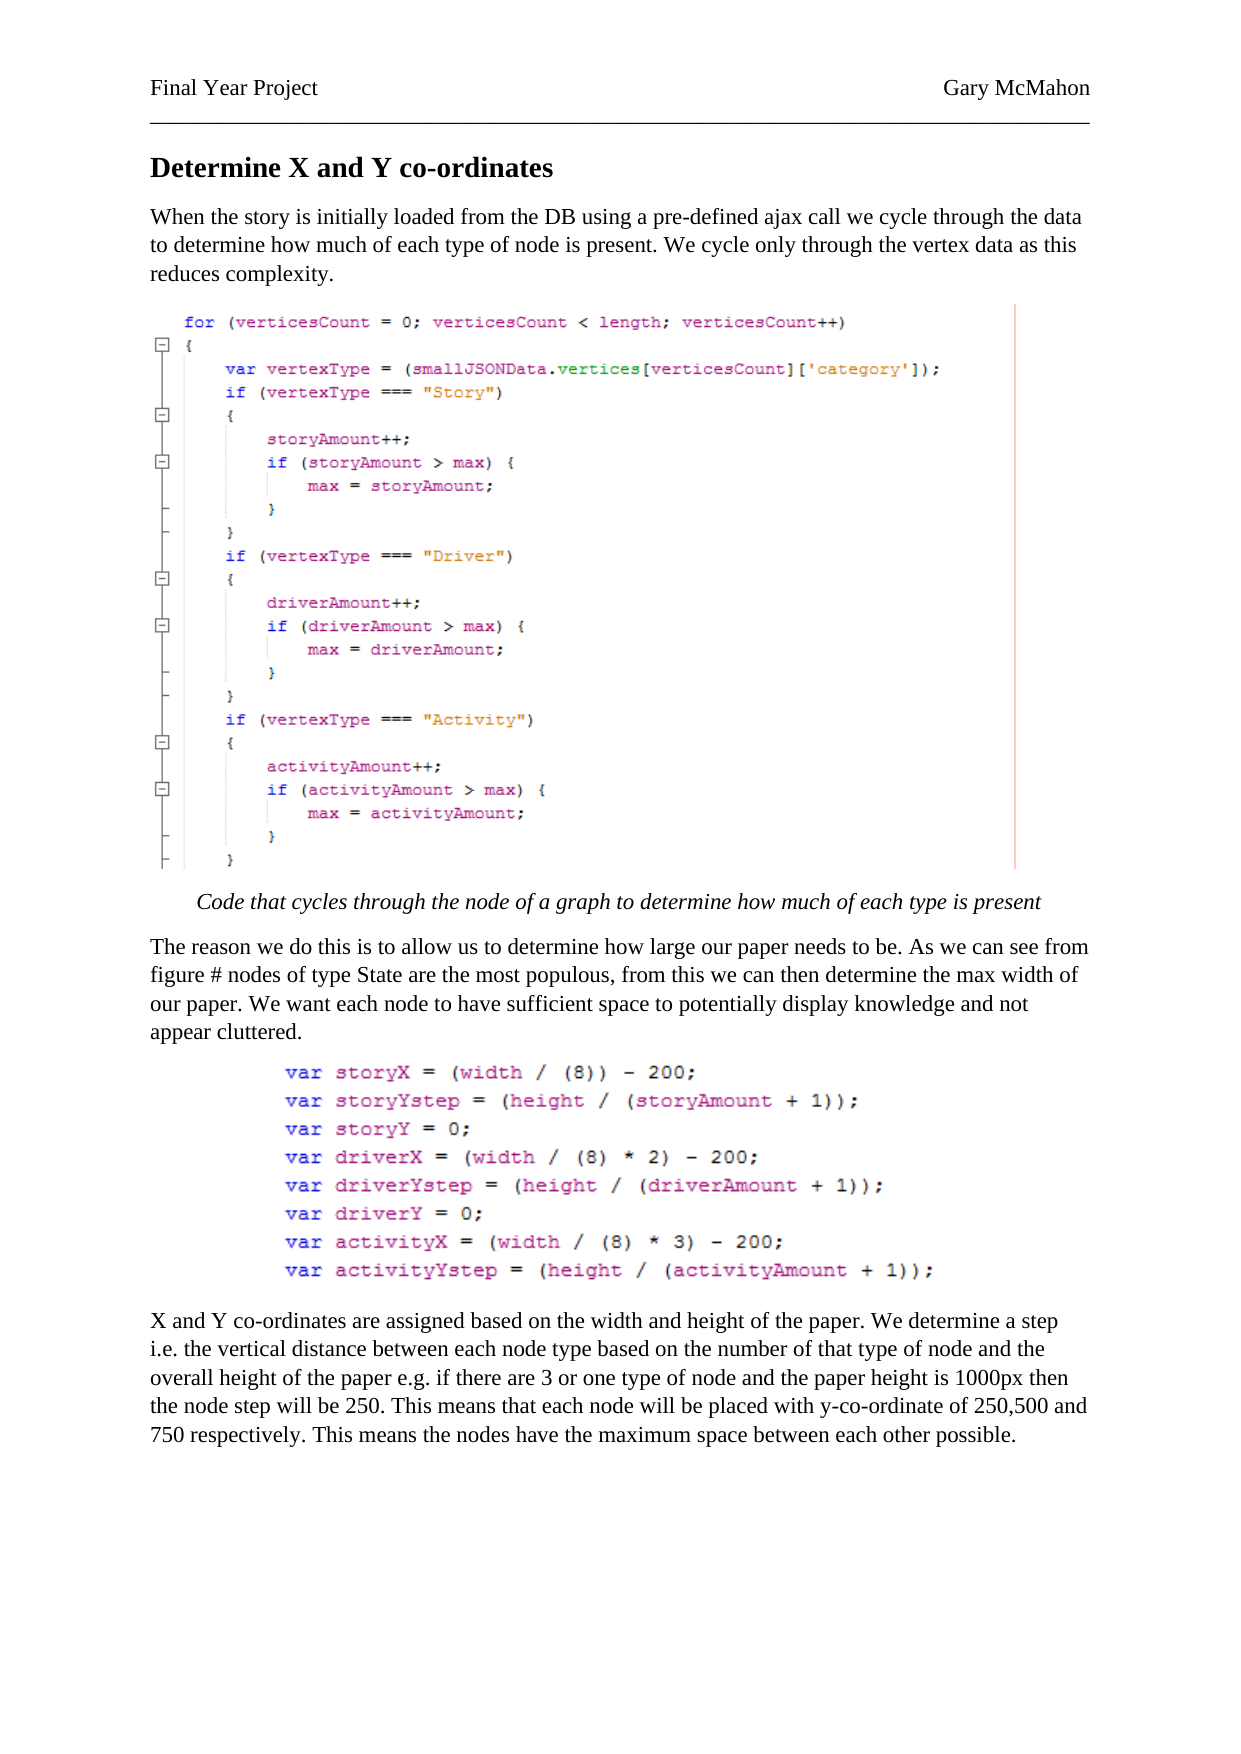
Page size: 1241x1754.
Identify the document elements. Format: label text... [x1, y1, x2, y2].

picture [150, 304, 1091, 869]
picture [268, 1063, 972, 1289]
text Determine X and Y co-ordinates [150, 150, 1090, 183]
text The reason we do this is to allow us to determine how large our paper needs to be. As we can see from figure # nodes of type State are the most populous, from this we can then determine the max width of our paper. We want each node to have sufficient space to potentially display knowledge and not appear cluttered. [150, 933, 1090, 1044]
text X and Y co-ordinates are assigned based on the width and height of the paper. We determine a step i.e. the vertical distance between each node type based on the number of that type of node and the overall height of the paper e.g. if there are 3 or one type of node and the paper height is 1000px then the node step will be 250. This means that each node will be placed with y-co-ordinate of 250,500 and 750 respectively. This means the nodes have the maximum space between each other possible. [150, 1307, 1090, 1447]
text Code that cycles through the node of a graph to determine how much of each type is present [150, 888, 1090, 914]
text When the story is initially loaded from the DB using a pre-defined ajax call we cycle through the data to determine how much of each type of node is present. We cycle only through the vertex data as this reduces complexity. [150, 203, 1090, 286]
